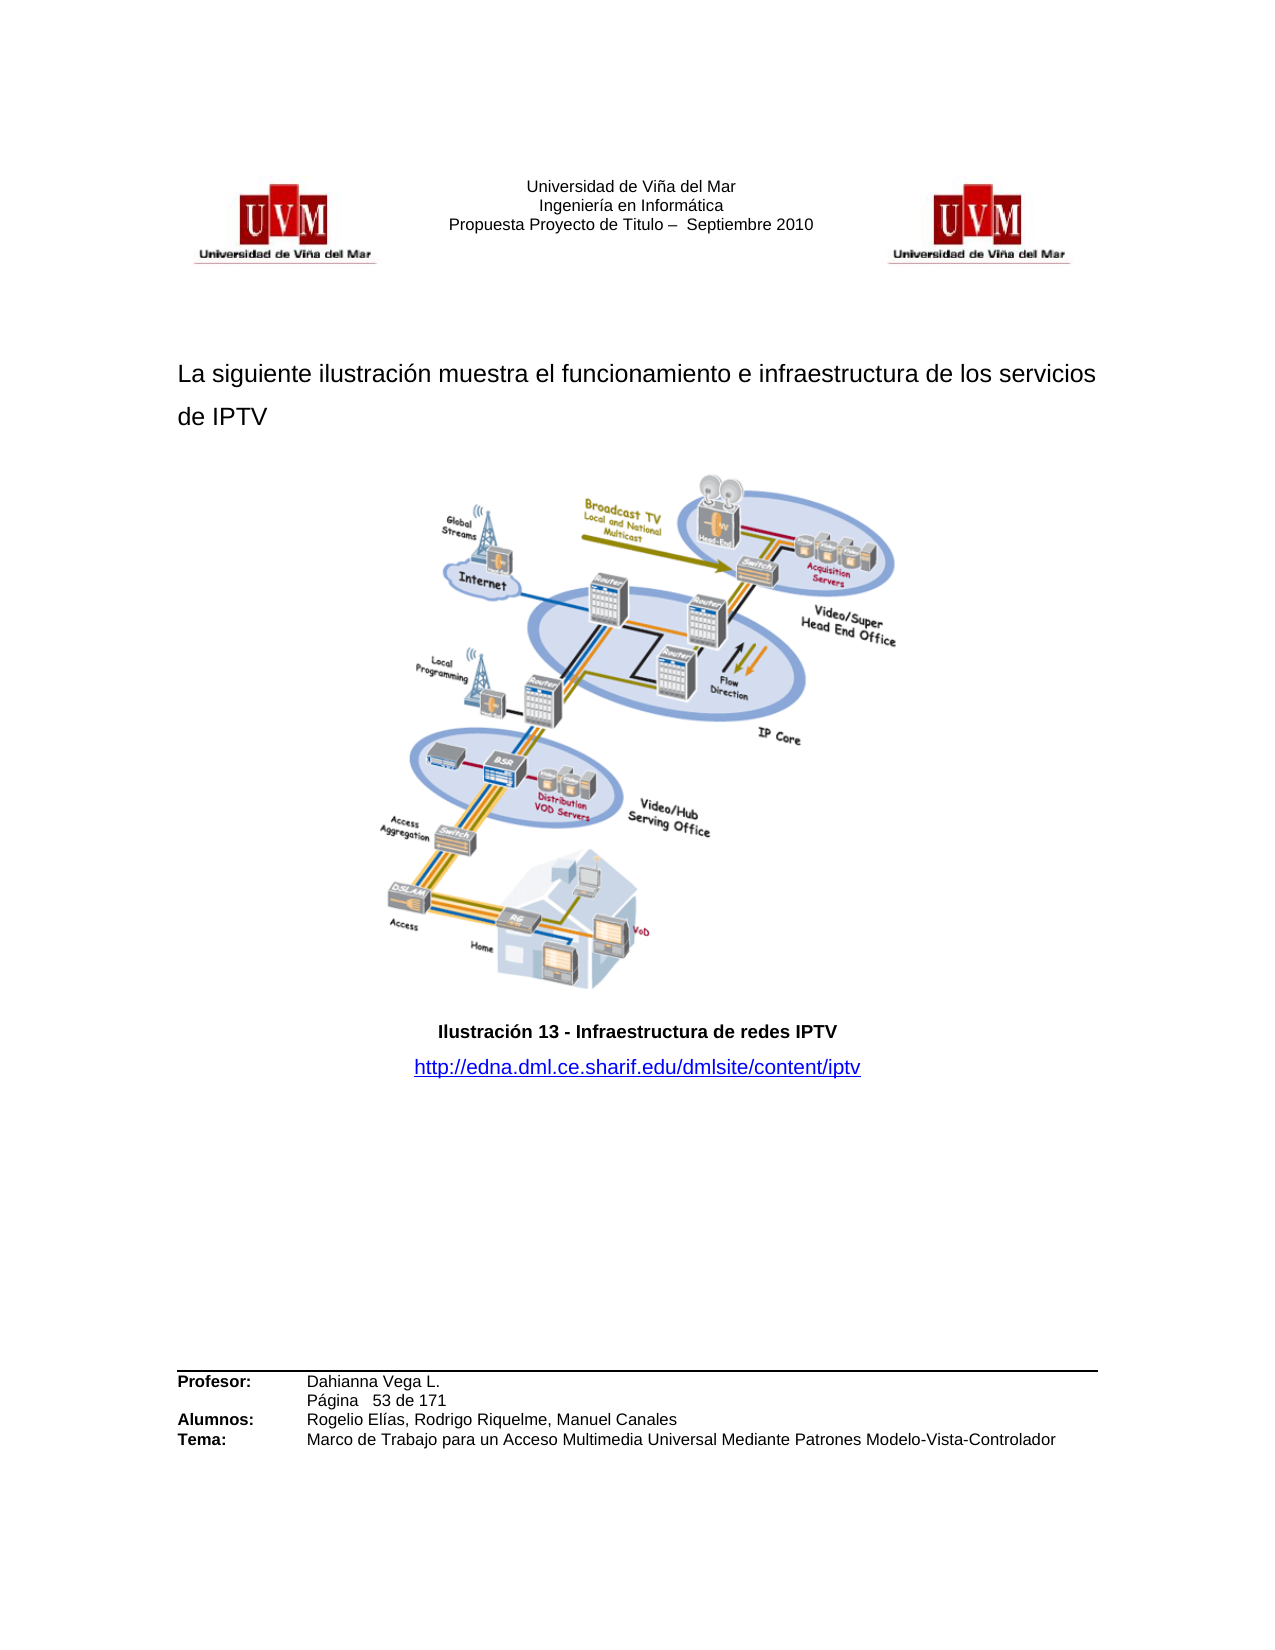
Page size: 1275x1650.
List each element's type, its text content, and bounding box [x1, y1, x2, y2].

text Ilustración 13 - Infraestructura de redes IPTV [177, 1021, 1098, 1042]
picture [373, 466, 902, 993]
picture [177, 176, 390, 267]
text La siguiente ilustración muestra el funcionamiento e infraestructura de los servicios de IPTV [177, 359, 1098, 431]
subtitle http://edna.dml.ce.sharif.edu/dmlsite/content/iptv [177, 1054, 1098, 1078]
picture [871, 176, 1084, 267]
